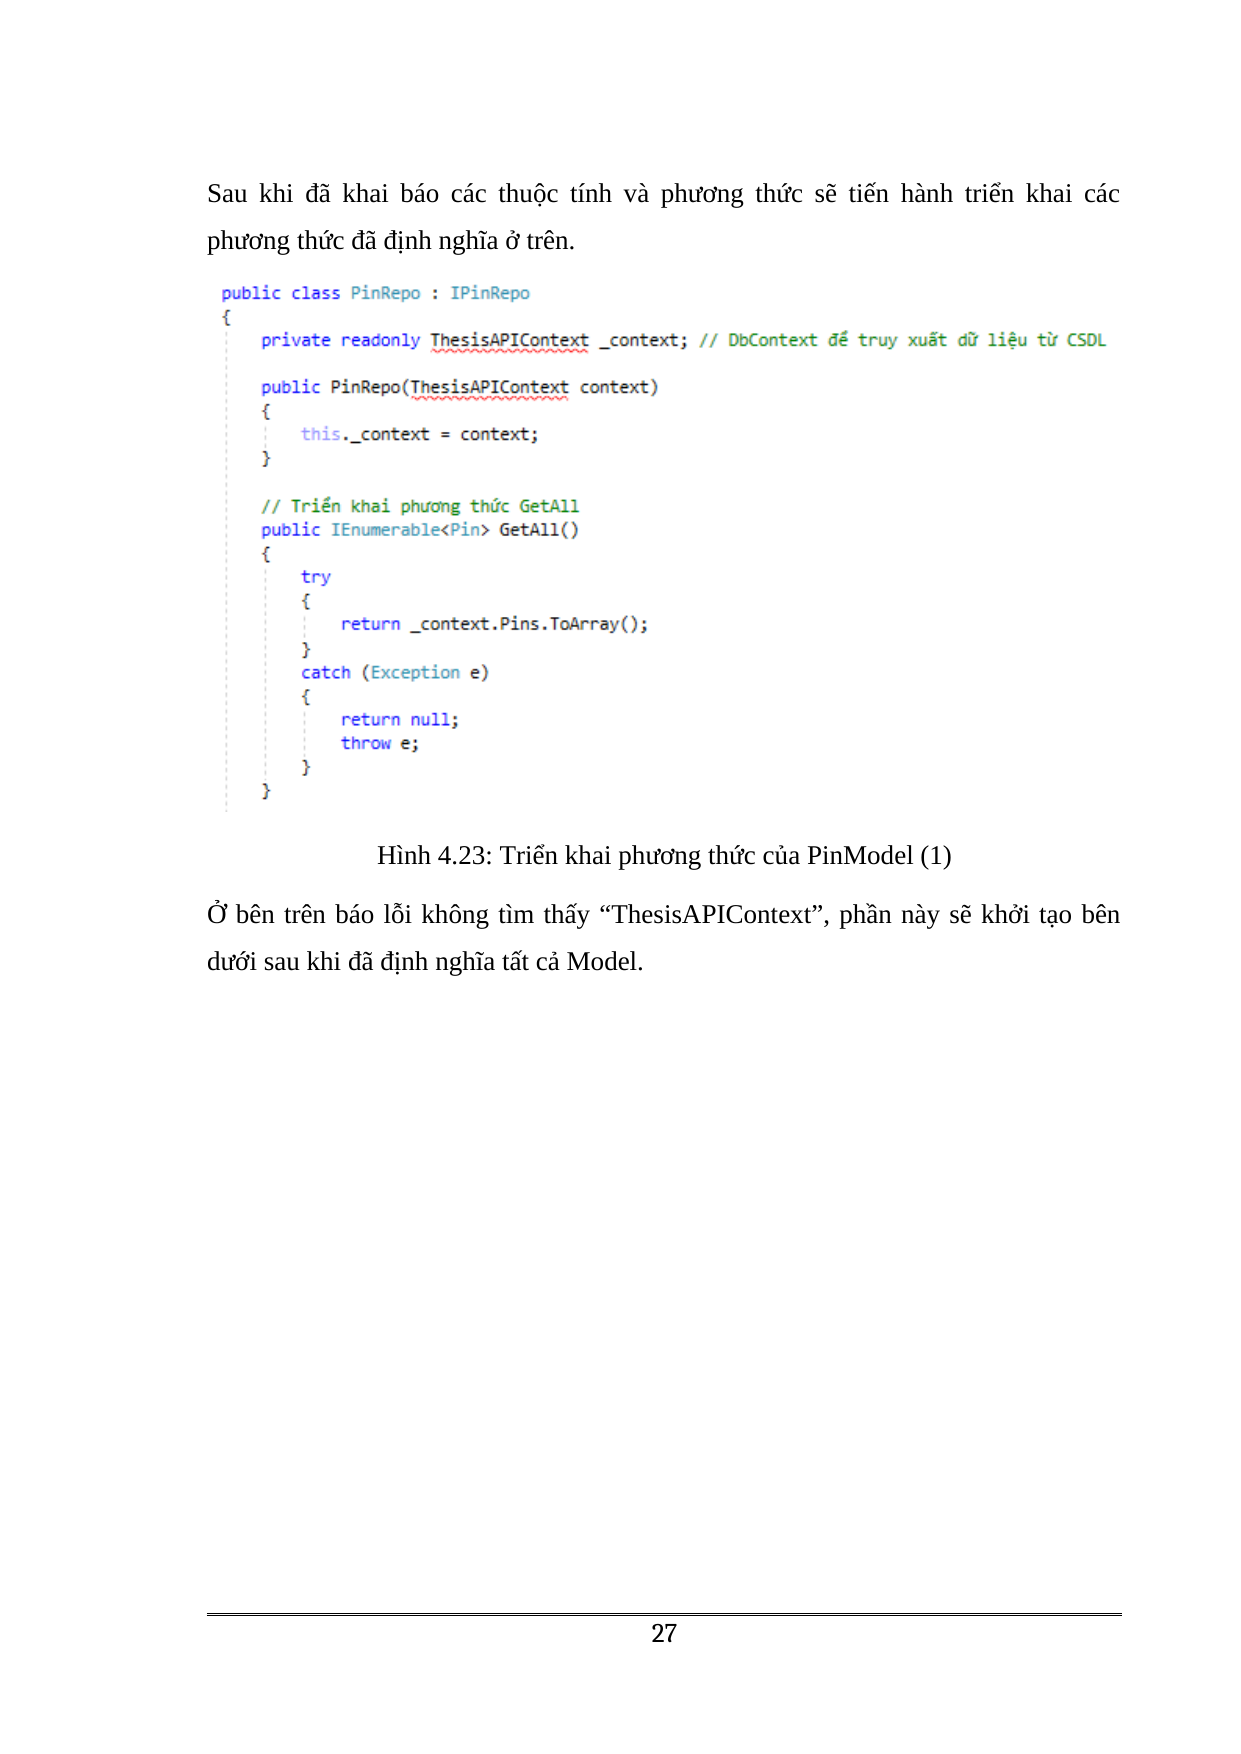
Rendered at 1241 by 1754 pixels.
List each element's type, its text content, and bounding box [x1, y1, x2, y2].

text Sau khi đã khai báo các thuộc tính và phương thức sẽ tiến hành triển khai các phương thức đã định nghĩa ở trên. [207, 177, 1122, 255]
text Ở bên trên báo lỗi không tìm thấy “ThesisAPIContext”, phần này sẽ khởi tạo bên dưới sau khi đã định nghĩa tất cả Model. [207, 898, 1122, 976]
picture [218, 283, 1111, 812]
